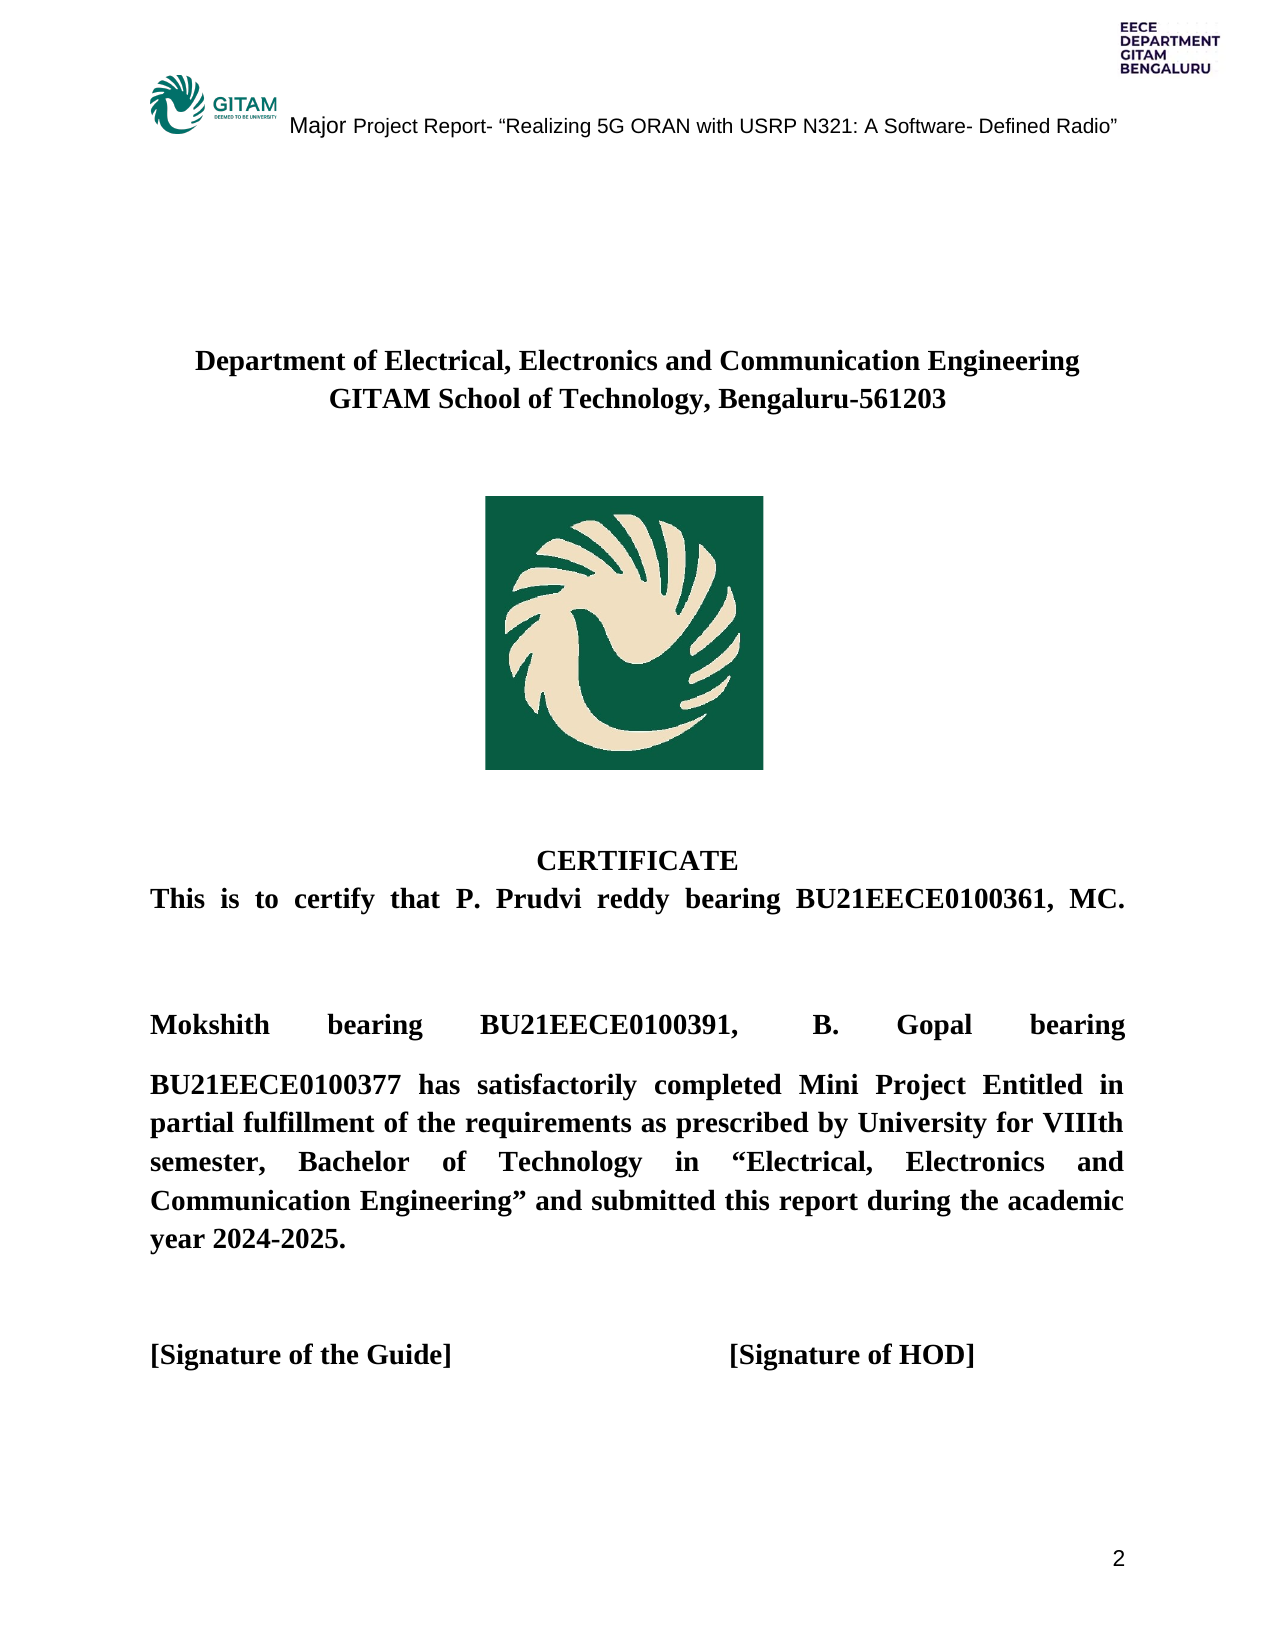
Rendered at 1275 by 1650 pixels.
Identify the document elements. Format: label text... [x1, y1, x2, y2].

text Department of Electrical, Electronics and Communication Engineering [150, 343, 1125, 376]
text CERTIFICATE [150, 843, 1125, 877]
picture [1117, 15, 1229, 79]
text GITAM School of Technology, Bengaluru-561203 [150, 381, 1125, 415]
picture [485, 496, 764, 770]
picture [150, 75, 277, 134]
text This is to certify that P. Prudvi reddy bearing BU21EECE0100361, MC. Mokshith bearing BU21EECE0100391, B. Gopal bearing BU21EECE0100377 has satisfactorily completed Mini Project Entitled in partial fulfillment of the requirements as prescribed by University for VIIIth semester, Bachelor of Technology in “Electrical, Electronics and Communication Engineering” and submitted this report during the academic year 2024-2025. [150, 882, 1125, 1255]
text [Signature of the Guide] [Signature of HOD] [150, 1337, 1125, 1370]
